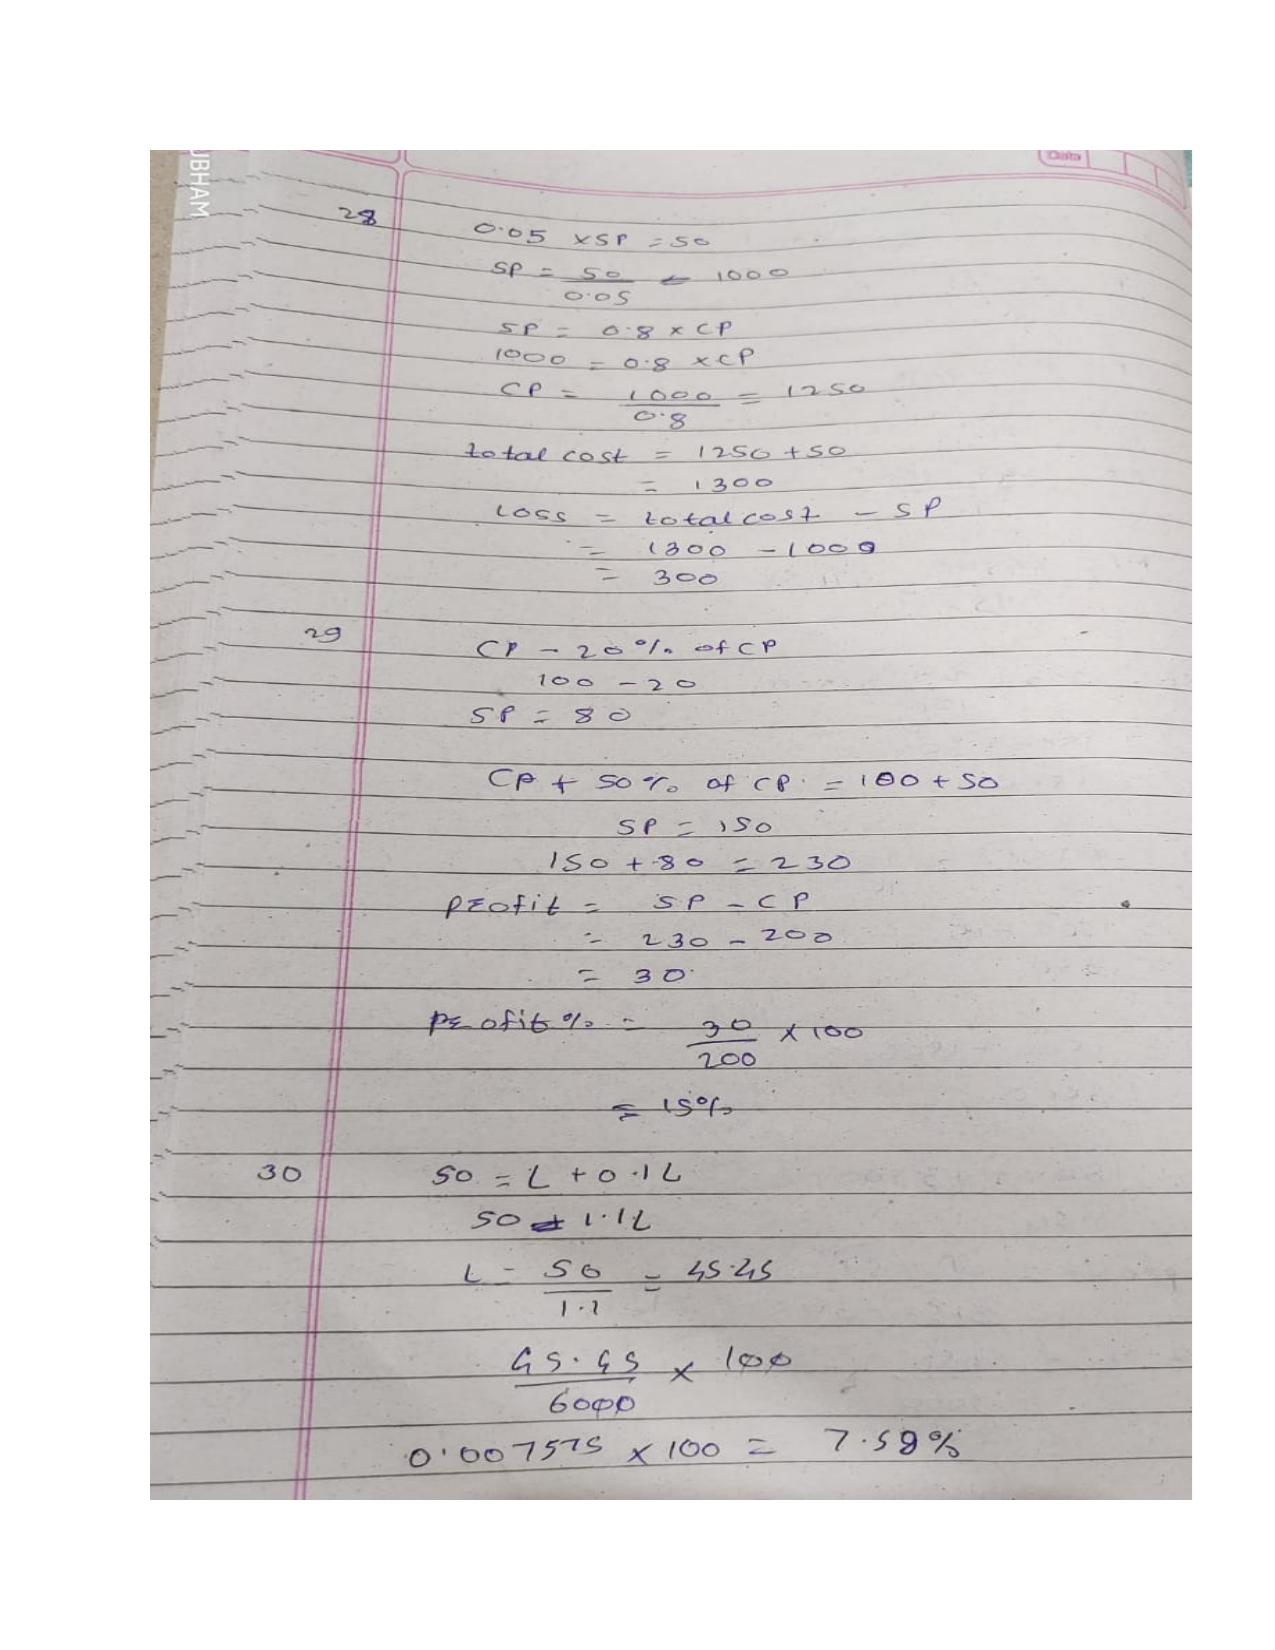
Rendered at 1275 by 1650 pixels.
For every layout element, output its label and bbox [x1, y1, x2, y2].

picture [150, 150, 1193, 1500]
